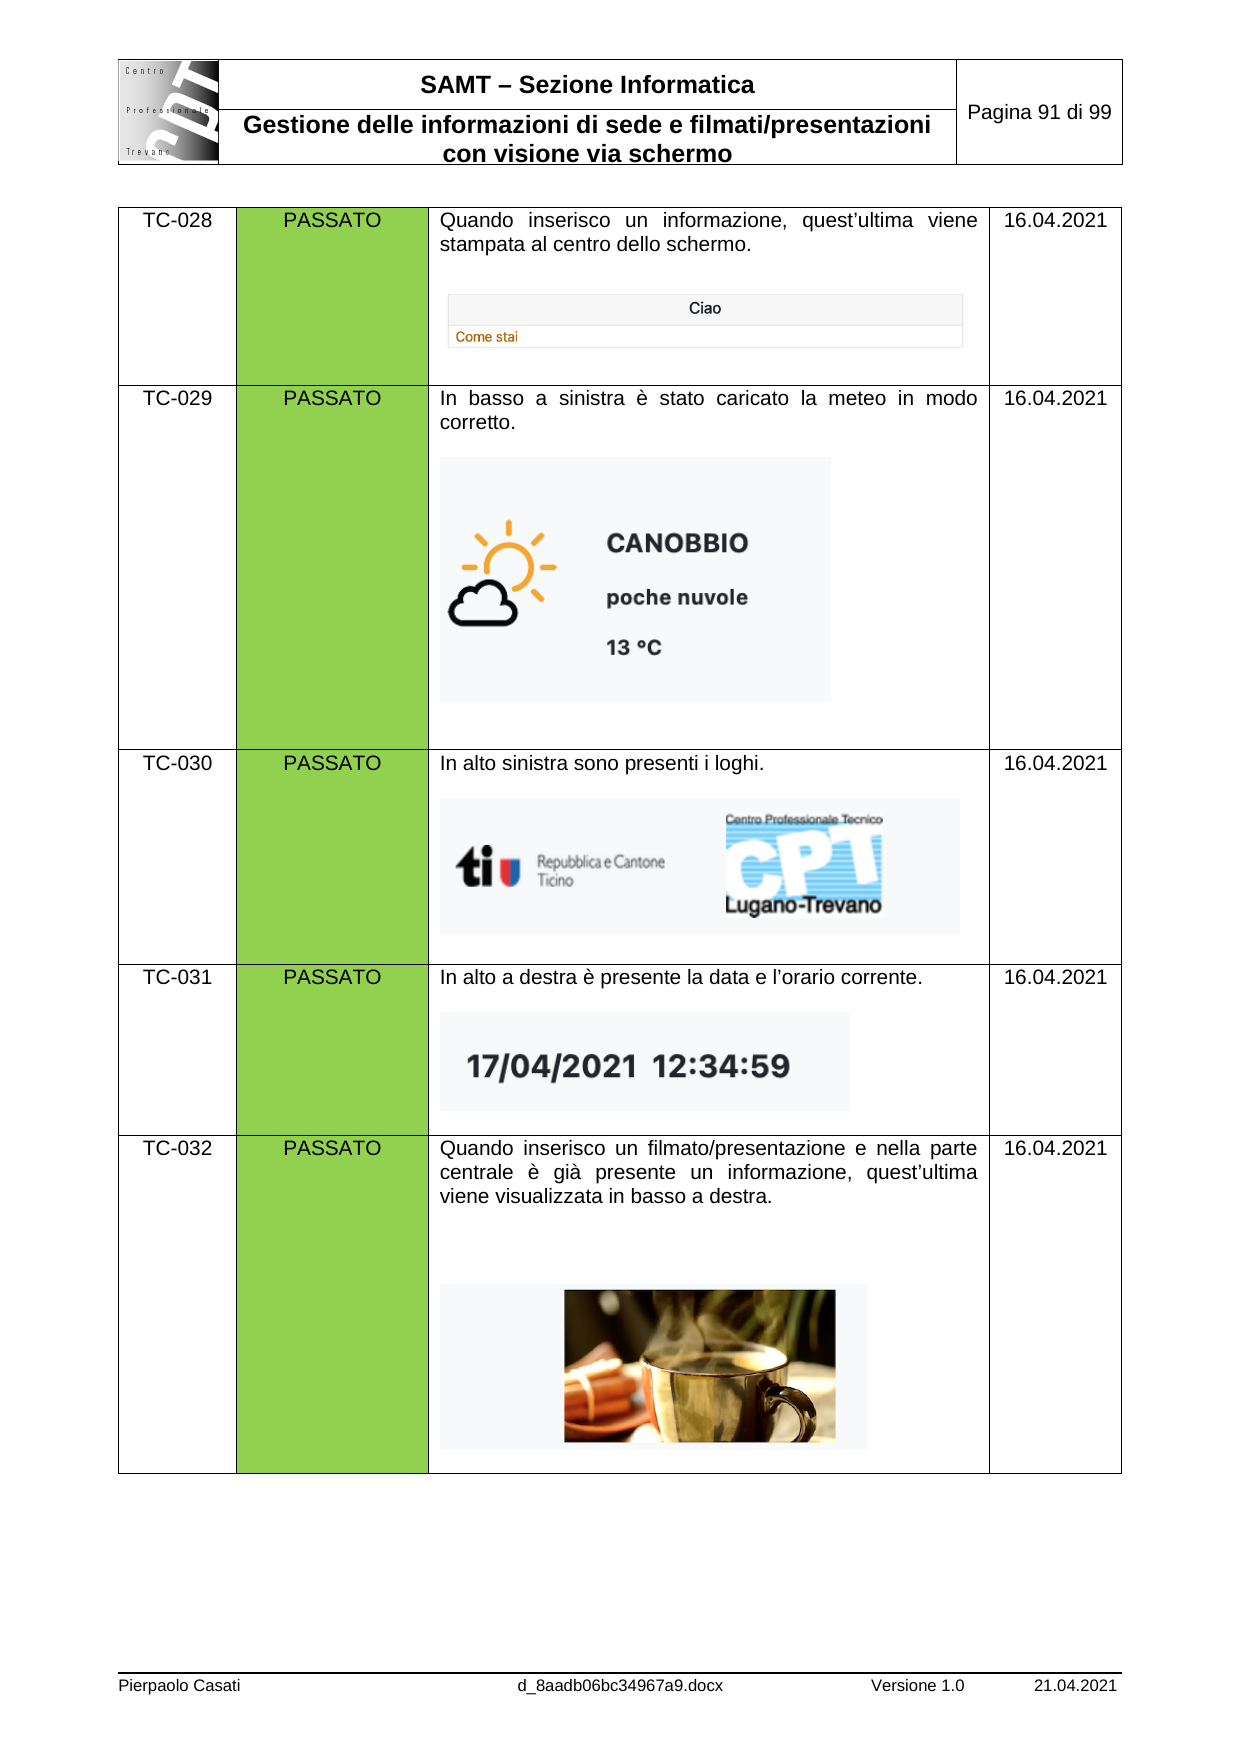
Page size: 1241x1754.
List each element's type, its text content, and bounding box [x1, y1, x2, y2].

table_cell 16.04.2021 [990, 750, 1121, 964]
table_cell 16.04.2021 [990, 1136, 1121, 1473]
table_cell 16.04.2021 [990, 386, 1121, 749]
table_cell Quando inserisco un filmato/presentazione e nella parte centrale è già presente un informazione, quest’ultima viene visualizzata in basso a destra. [429, 1136, 989, 1473]
table_header PASSATO [237, 208, 428, 385]
picture [439, 798, 961, 940]
table_cell In basso a sinistra è stato caricato la meteo in modo corretto. [429, 386, 989, 749]
picture [439, 457, 832, 702]
table_header 16.04.2021 [990, 208, 1121, 385]
table_cell PASSATO [237, 750, 428, 964]
picture [439, 1012, 850, 1111]
table_cell In alto a destra è presente la data e l’orario corrente. [429, 965, 989, 1135]
picture [439, 279, 979, 361]
table_header Quando inserisco un informazione, quest’ultima viene stampata al centro dello schermo. [429, 208, 989, 385]
table_cell In alto sinistra sono presenti i loghi. [429, 750, 989, 964]
table_cell TC-029 [119, 386, 236, 749]
table_cell TC-032 [119, 1136, 236, 1473]
table_cell PASSATO [237, 1136, 428, 1473]
table_cell PASSATO [237, 965, 428, 1135]
picture [439, 1231, 868, 1450]
table_header TC-028 [119, 208, 236, 385]
table_cell TC-030 [119, 750, 236, 964]
table_cell TC-031 [119, 965, 236, 1135]
table_cell 16.04.2021 [990, 965, 1121, 1135]
table_cell PASSATO [237, 386, 428, 749]
picture [118, 60, 219, 161]
